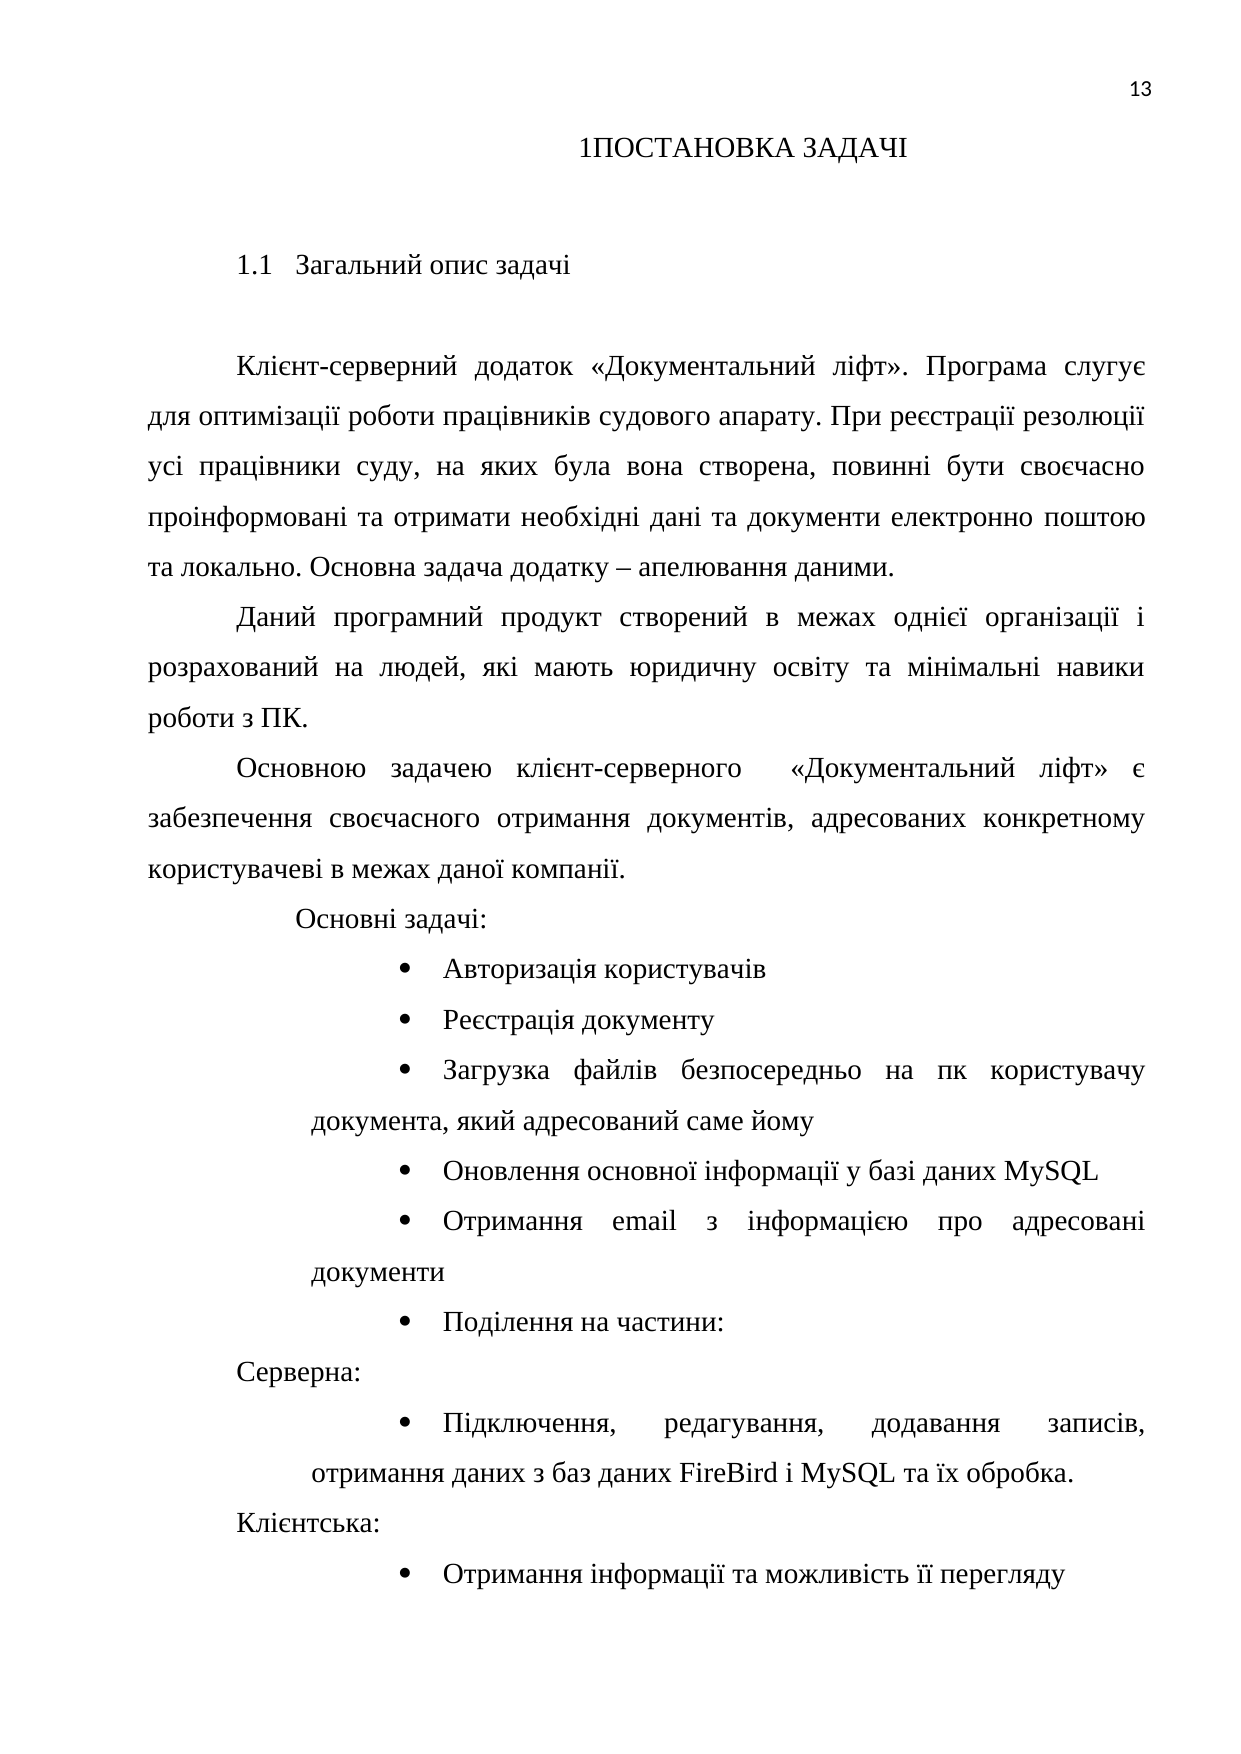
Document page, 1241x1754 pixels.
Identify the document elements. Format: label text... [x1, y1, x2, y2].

list Загальний опис задачі [148, 247, 1146, 281]
list Авторизація користувачів [311, 951, 1146, 985]
text Основні задачі: [148, 901, 1146, 935]
list Отримання інформації та можливість її перегляду [311, 1556, 1146, 1589]
list Загрузка файлів безпосередньо на пк користувачу документа, який адресований саме йому [311, 1052, 1146, 1136]
text Серверна: [148, 1354, 1146, 1388]
text Основною задачею клієнт-серверного «Документальний ліфт» є забезпечення своєчасного отримання документів, адресованих конкретному користувачеві в межах даної компанії. [148, 750, 1146, 884]
list Отримання email з інформацією про адресовані документи [311, 1203, 1146, 1287]
list Реєстрація документу [311, 1002, 1146, 1036]
text Клієнтська: [148, 1506, 1146, 1539]
text Даний програмний продукт створений в межах однієї організації і розрахований на людей, які мають юридичну освіту та мінімальні навики роботи з ПК. [148, 599, 1146, 733]
list Поділення на частини: [311, 1304, 1146, 1338]
list Підключення, редагування, додавання записів, отримання даних з баз даних FireBird і MySQL та їх обробка. [311, 1405, 1146, 1489]
list Оновлення основної інформації у базі даних MySQL [311, 1153, 1146, 1187]
text Клієнт-серверний додаток «Документальний ліфт». Програма слугує для оптимізації роботи працівників судового апарату. При реєстрації резолюції усі працівники суду, на яких була вона створена, повинні бути своєчасно проінформовані та отримати необхідні дані та документи електронно поштою та локально. Основна задача додатку – апелювання даними. [148, 348, 1146, 582]
list 1ПОСТАНОВКА ЗАДАЧІ [334, 130, 1152, 163]
